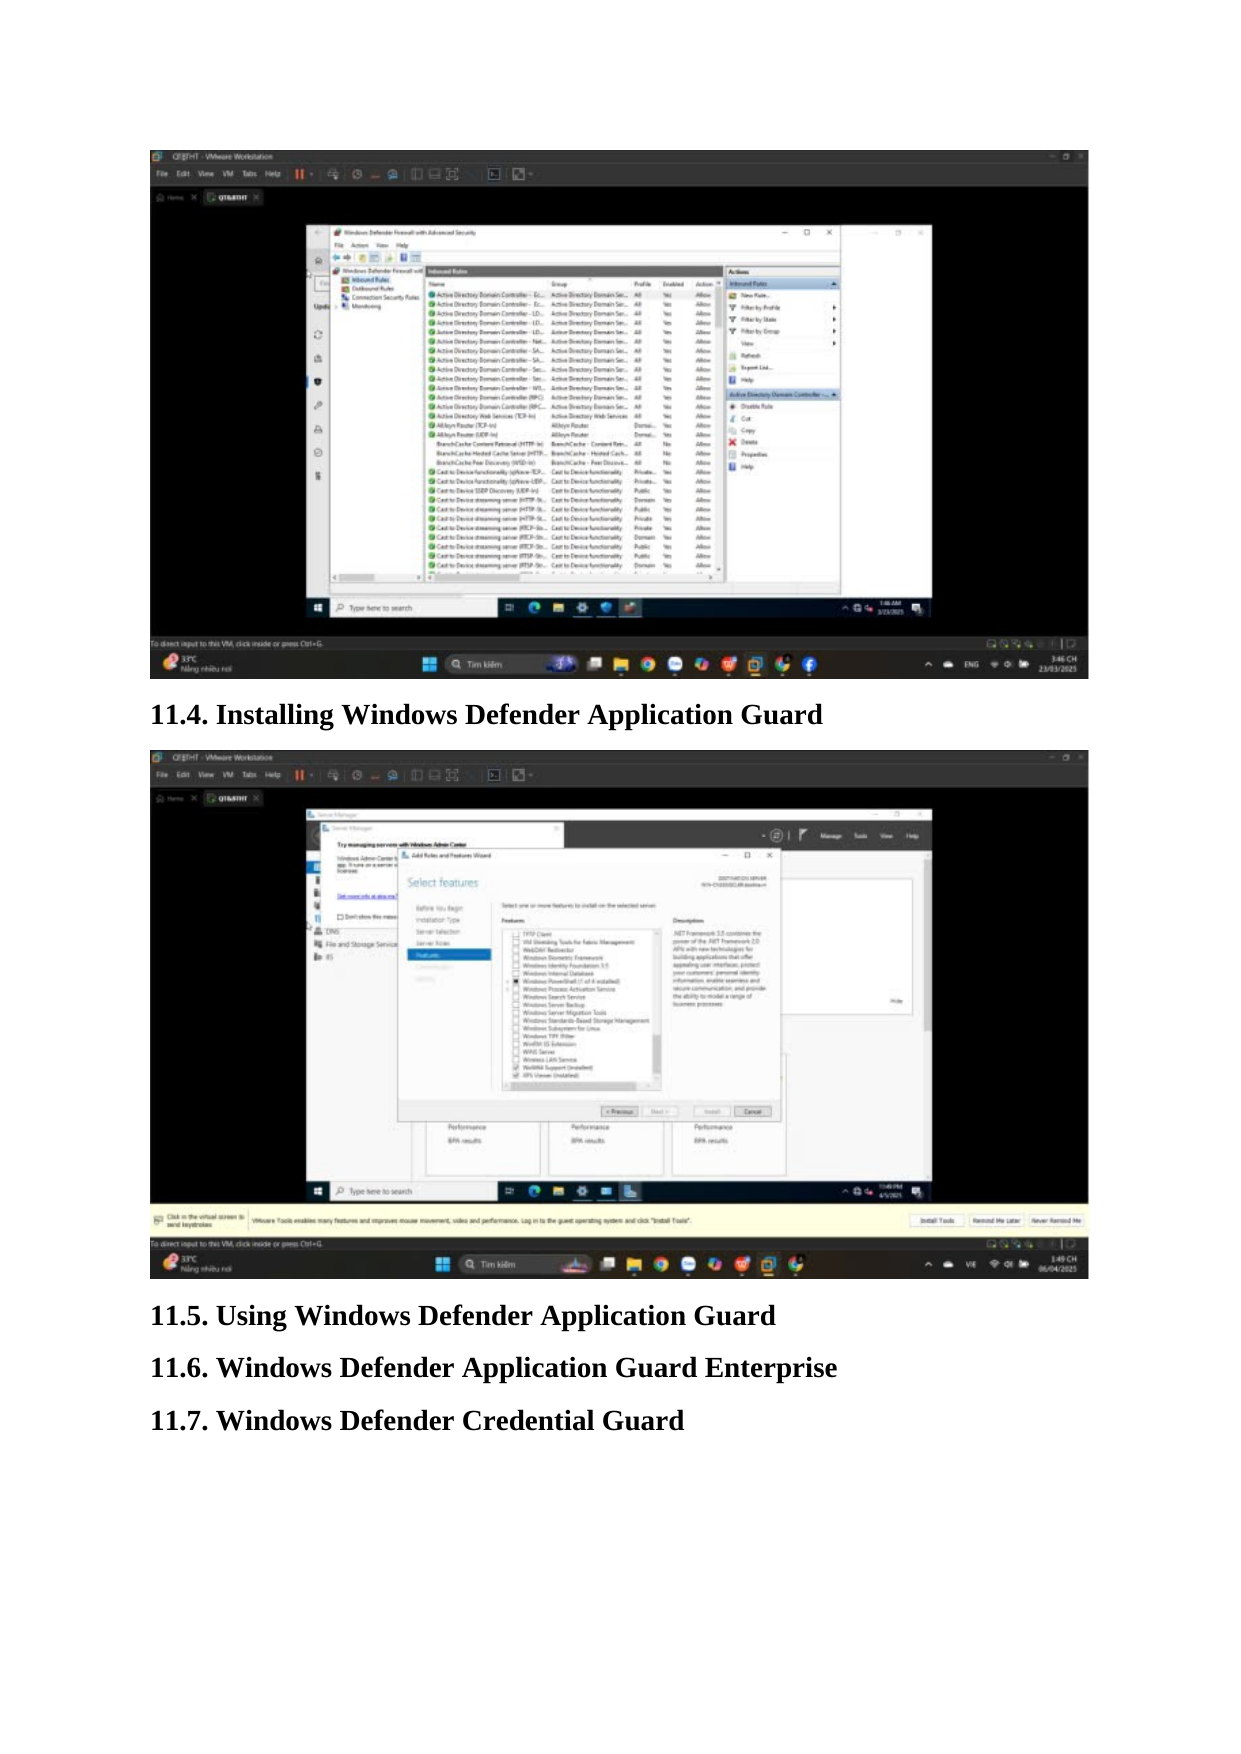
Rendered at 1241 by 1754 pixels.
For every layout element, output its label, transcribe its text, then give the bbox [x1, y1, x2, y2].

text 11.7. Windows Defender Credential Guard [150, 1403, 1090, 1437]
picture [150, 150, 1090, 679]
text 11.5. Using Windows Defender Application Guard [150, 1298, 1090, 1331]
text 11.6. Windows Defender Application Guard Enterprise [150, 1350, 1090, 1384]
picture [150, 750, 1090, 1279]
list Installing Windows Defender Application Guard [150, 697, 1090, 731]
